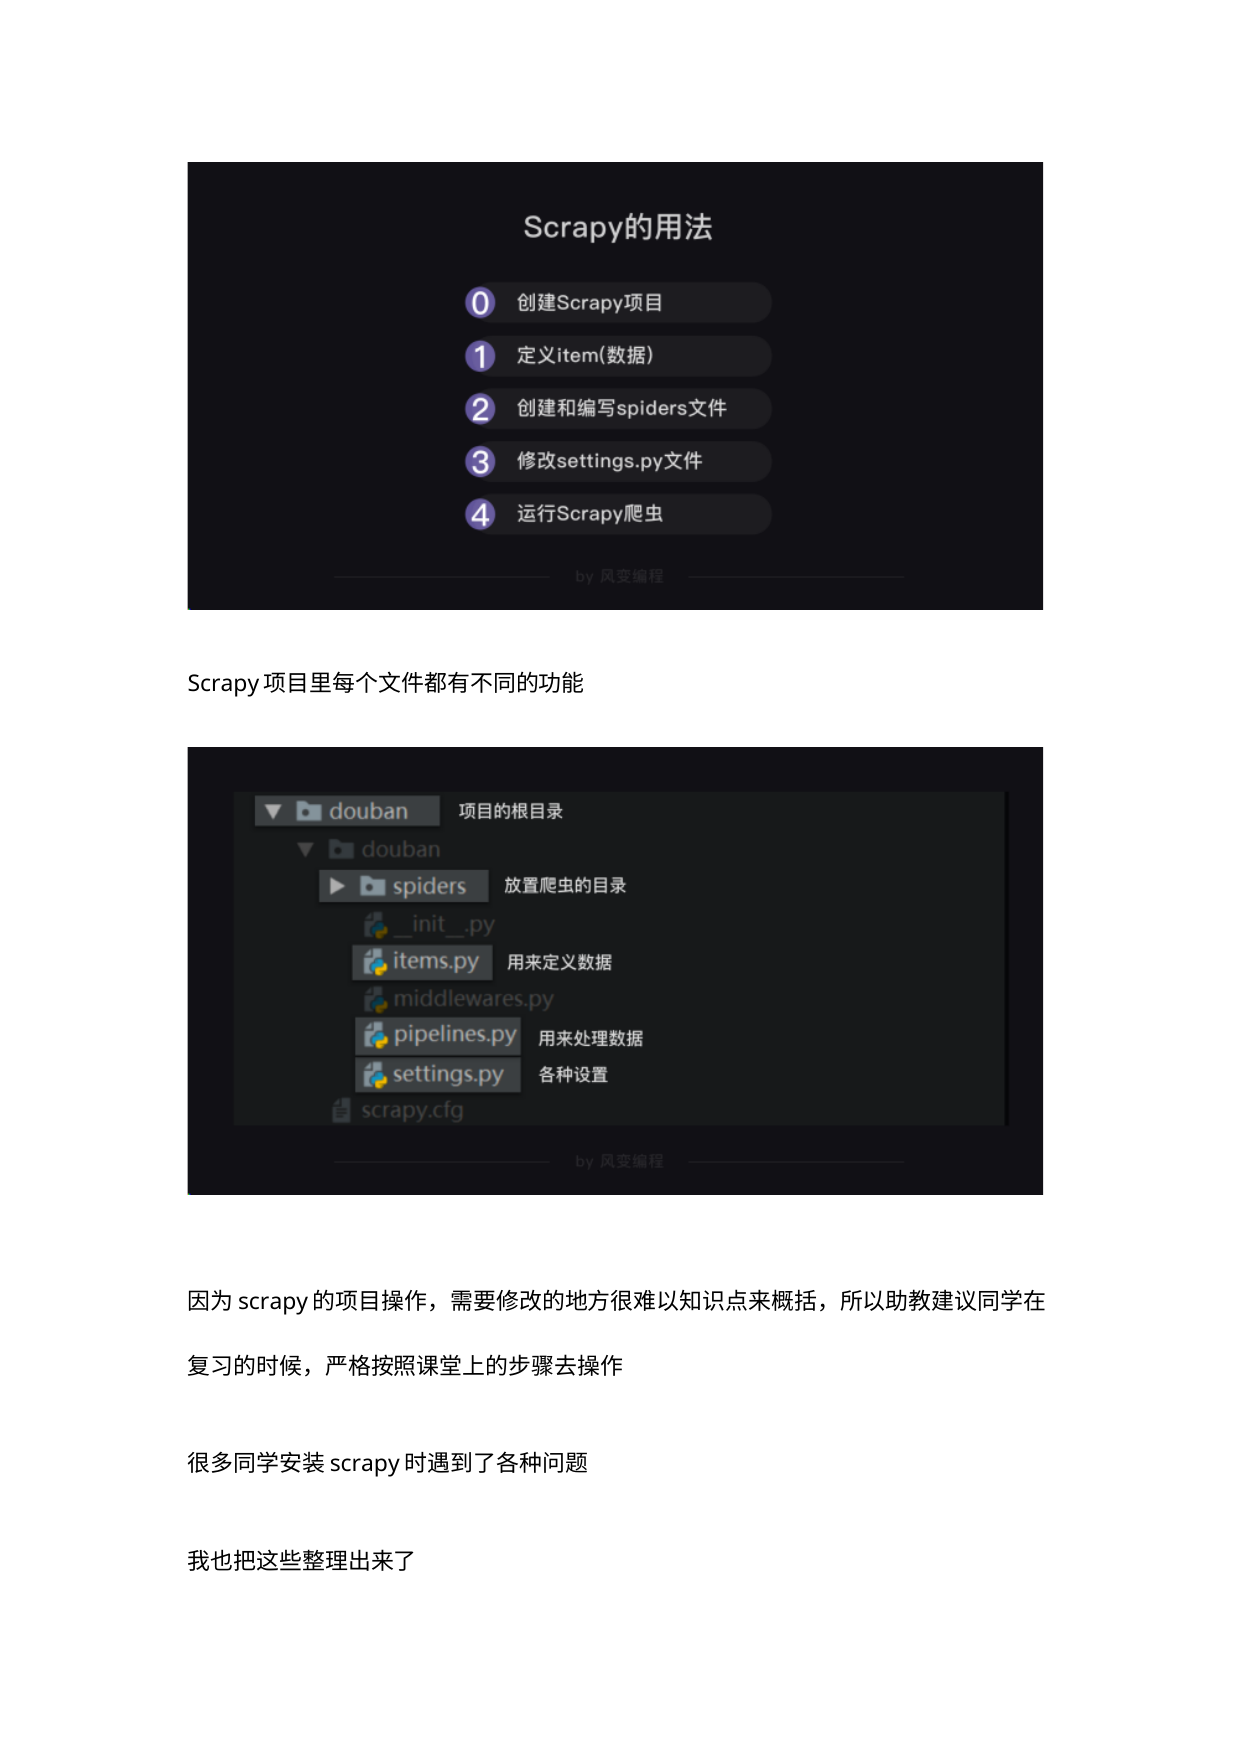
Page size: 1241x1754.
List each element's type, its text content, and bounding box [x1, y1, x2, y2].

picture [187, 747, 1044, 1195]
text Scrapy项目里每个文件都有不同的功能 [187, 649, 1053, 714]
text 因为scrapy的项目操作，需要修改的地方很难以知识点来概括，所以助教建议同学在复习的时候，严格按照课堂上的步骤去操作 [187, 1267, 1053, 1397]
text 我也把这些整理出来了 [187, 1527, 1053, 1592]
picture [187, 162, 1044, 610]
text 很多同学安装scrapy时遇到了各种问题 [187, 1429, 1053, 1494]
